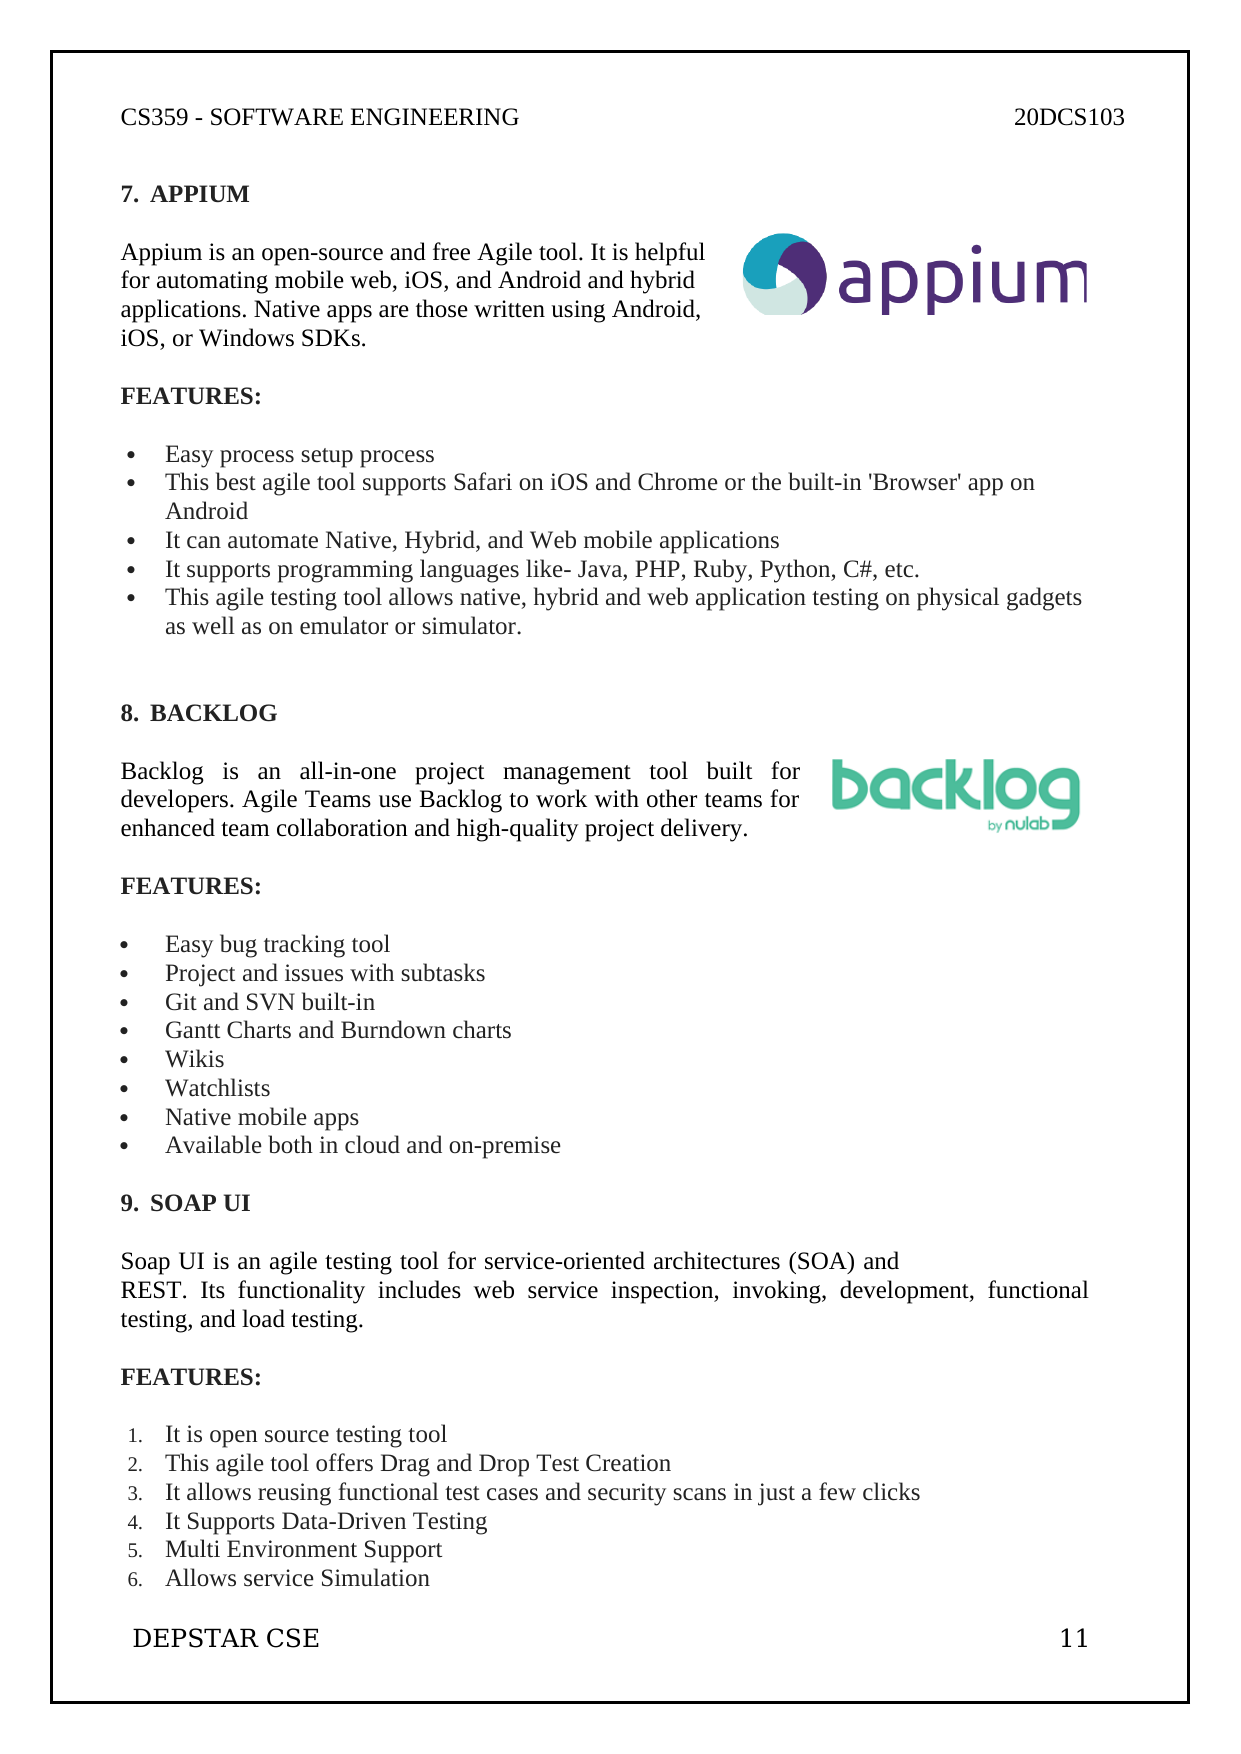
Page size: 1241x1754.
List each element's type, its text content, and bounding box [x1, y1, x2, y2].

list This agile tool offers Drag and Drop Test Creation [127, 1448, 1090, 1477]
text FEATURES: [120, 381, 1090, 409]
list This agile testing tool allows native, hybrid and web application testing on physical gadgets as well as on emulator or simulator. [127, 582, 1090, 640]
text Backlog is an all-in-one project management tool built for developers. Agile Teams use Backlog to work with other teams for enhanced team collaboration and high-quality project delivery. [120, 756, 818, 842]
text FEATURES: [120, 871, 1090, 900]
list This best agile tool supports Safari on iOS and Chrome or the built-in 'Browser' app on Android [127, 467, 1090, 525]
list Wikis [120, 1044, 1090, 1073]
list Gantt Charts and Burndown charts [120, 1015, 1090, 1044]
list It allows reusing functional test cases and security scans in just a few clicks [127, 1477, 1090, 1506]
list Multi Environment Support [127, 1534, 1090, 1563]
list Easy bug tracking tool [120, 929, 1090, 958]
list It Supports Data-Driven Testing [127, 1506, 1090, 1534]
list It supports programming languages like- Java, PHP, Ruby, Python, C#, etc. [127, 554, 1090, 582]
list Easy process setup process [127, 439, 1090, 467]
picture [818, 737, 1087, 843]
list Watchlists [120, 1073, 1090, 1102]
list It can automate Native, Hybrid, and Web mobile applications [127, 525, 1090, 554]
list Allows service Simulation [127, 1563, 1090, 1592]
picture [742, 232, 1087, 315]
list Appium is an open-source and free Agile tool. It is helpful for automating mobile web, iOS, and Android and hybrid applications. Native apps are those written using Android, iOS, or Windows SDKs. [120, 237, 1090, 352]
list APPIUM [120, 179, 1090, 208]
list Git and SVN built-in [120, 987, 1090, 1015]
list Native mobile apps [120, 1102, 1090, 1130]
list Available both in cloud and on-premise [120, 1130, 1090, 1159]
list Project and issues with subtasks [120, 958, 1090, 987]
list BACKLOG [120, 698, 1090, 727]
list It is open source testing tool [127, 1419, 1090, 1448]
text FEATURES: [120, 1362, 1090, 1390]
text Soap UI is an agile testing tool for service-oriented architectures (SOA) and REST. Its functionality includes web service inspection, invoking, development, functional testing, and load testing. [120, 1246, 1090, 1332]
list SOAP UI [120, 1188, 1090, 1217]
